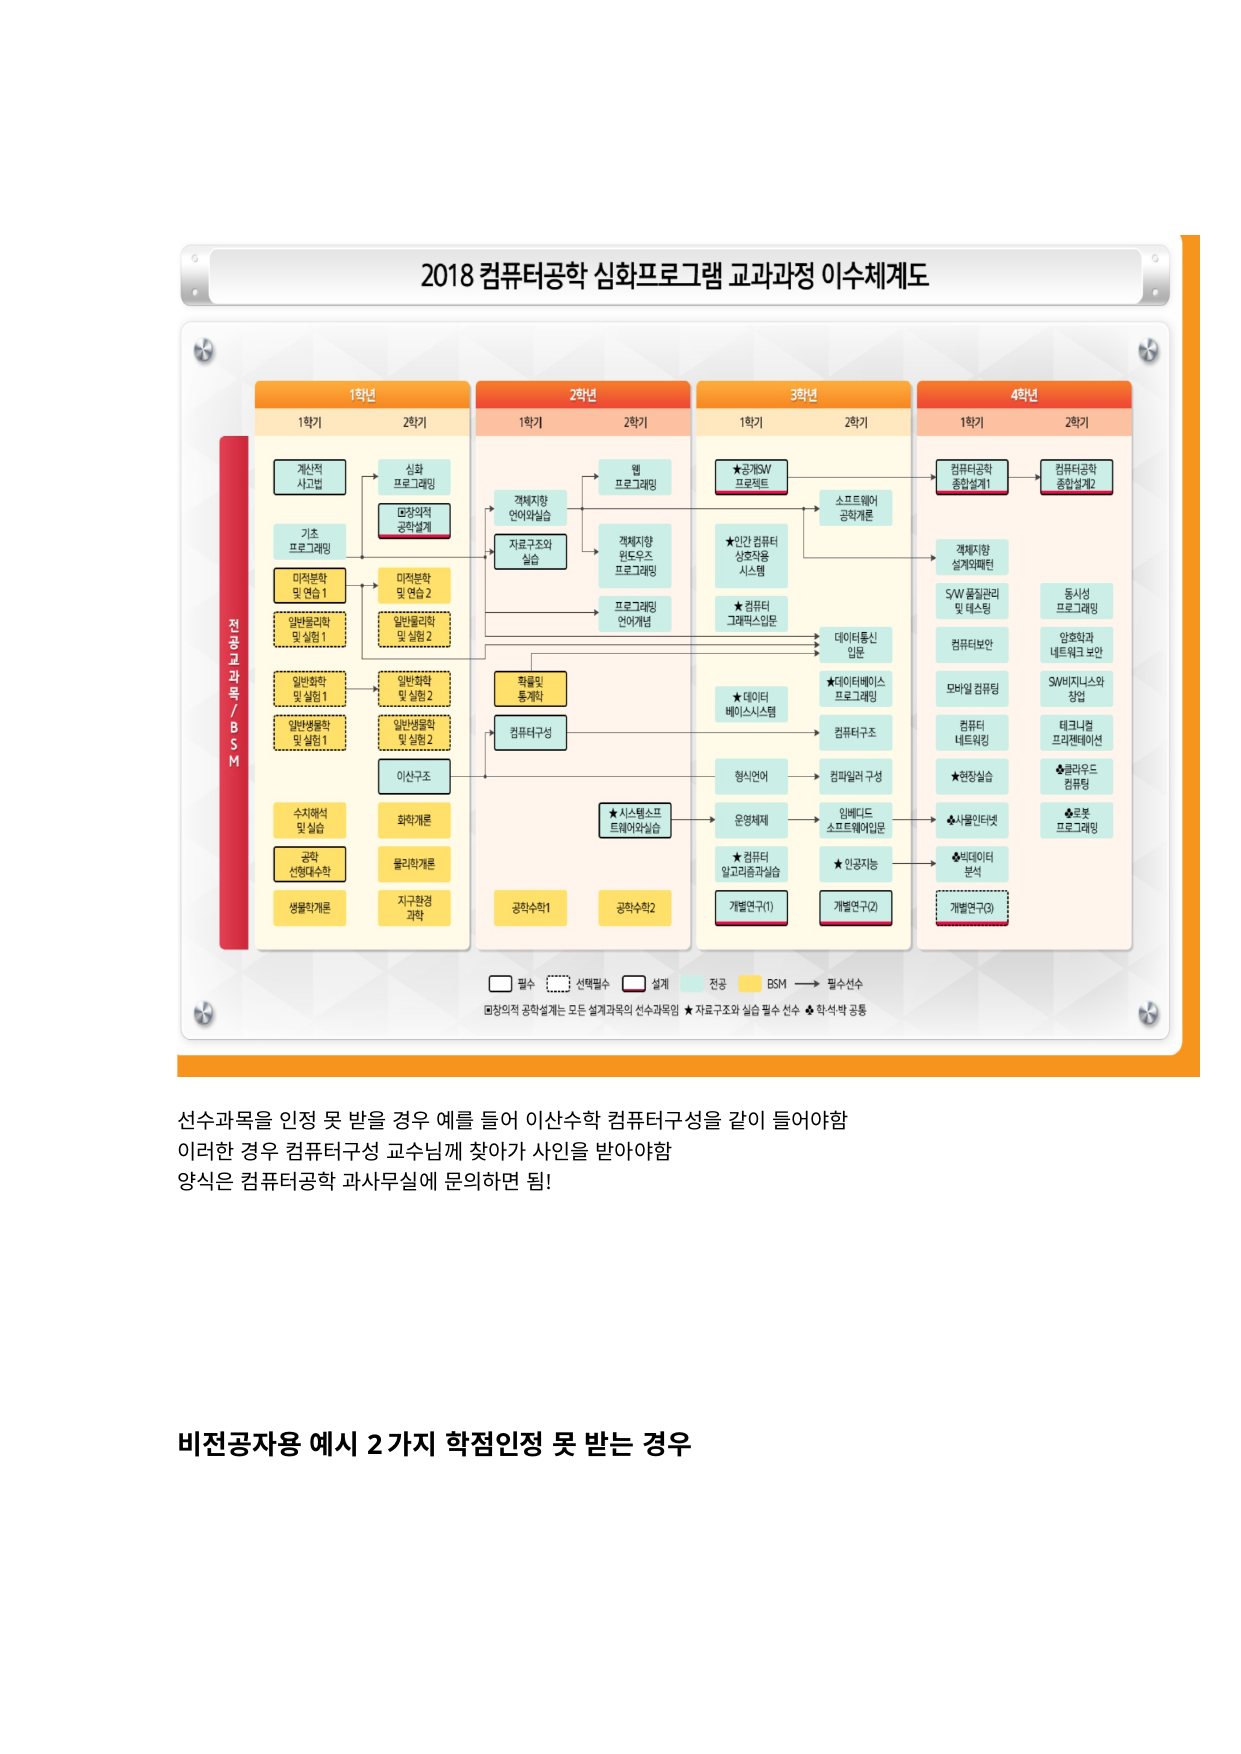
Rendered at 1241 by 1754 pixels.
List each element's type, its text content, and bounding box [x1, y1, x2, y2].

text 선수과목을 인정 못 받을 경우 예를 들어 이산수학 컴퓨터구성을 같이 들어야함 [177, 1105, 1063, 1135]
picture [177, 235, 1200, 1077]
text 이러한 경우 컴퓨터구성 교수님께 찾아가 사인을 받아야함 [177, 1135, 1063, 1165]
text 비전공자용 예시 2가지 학점인정 못 받는 경우 [177, 1423, 1063, 1462]
text 양식은 컴퓨터공학 과사무실에 문의하면 됨! [177, 1165, 1063, 1196]
